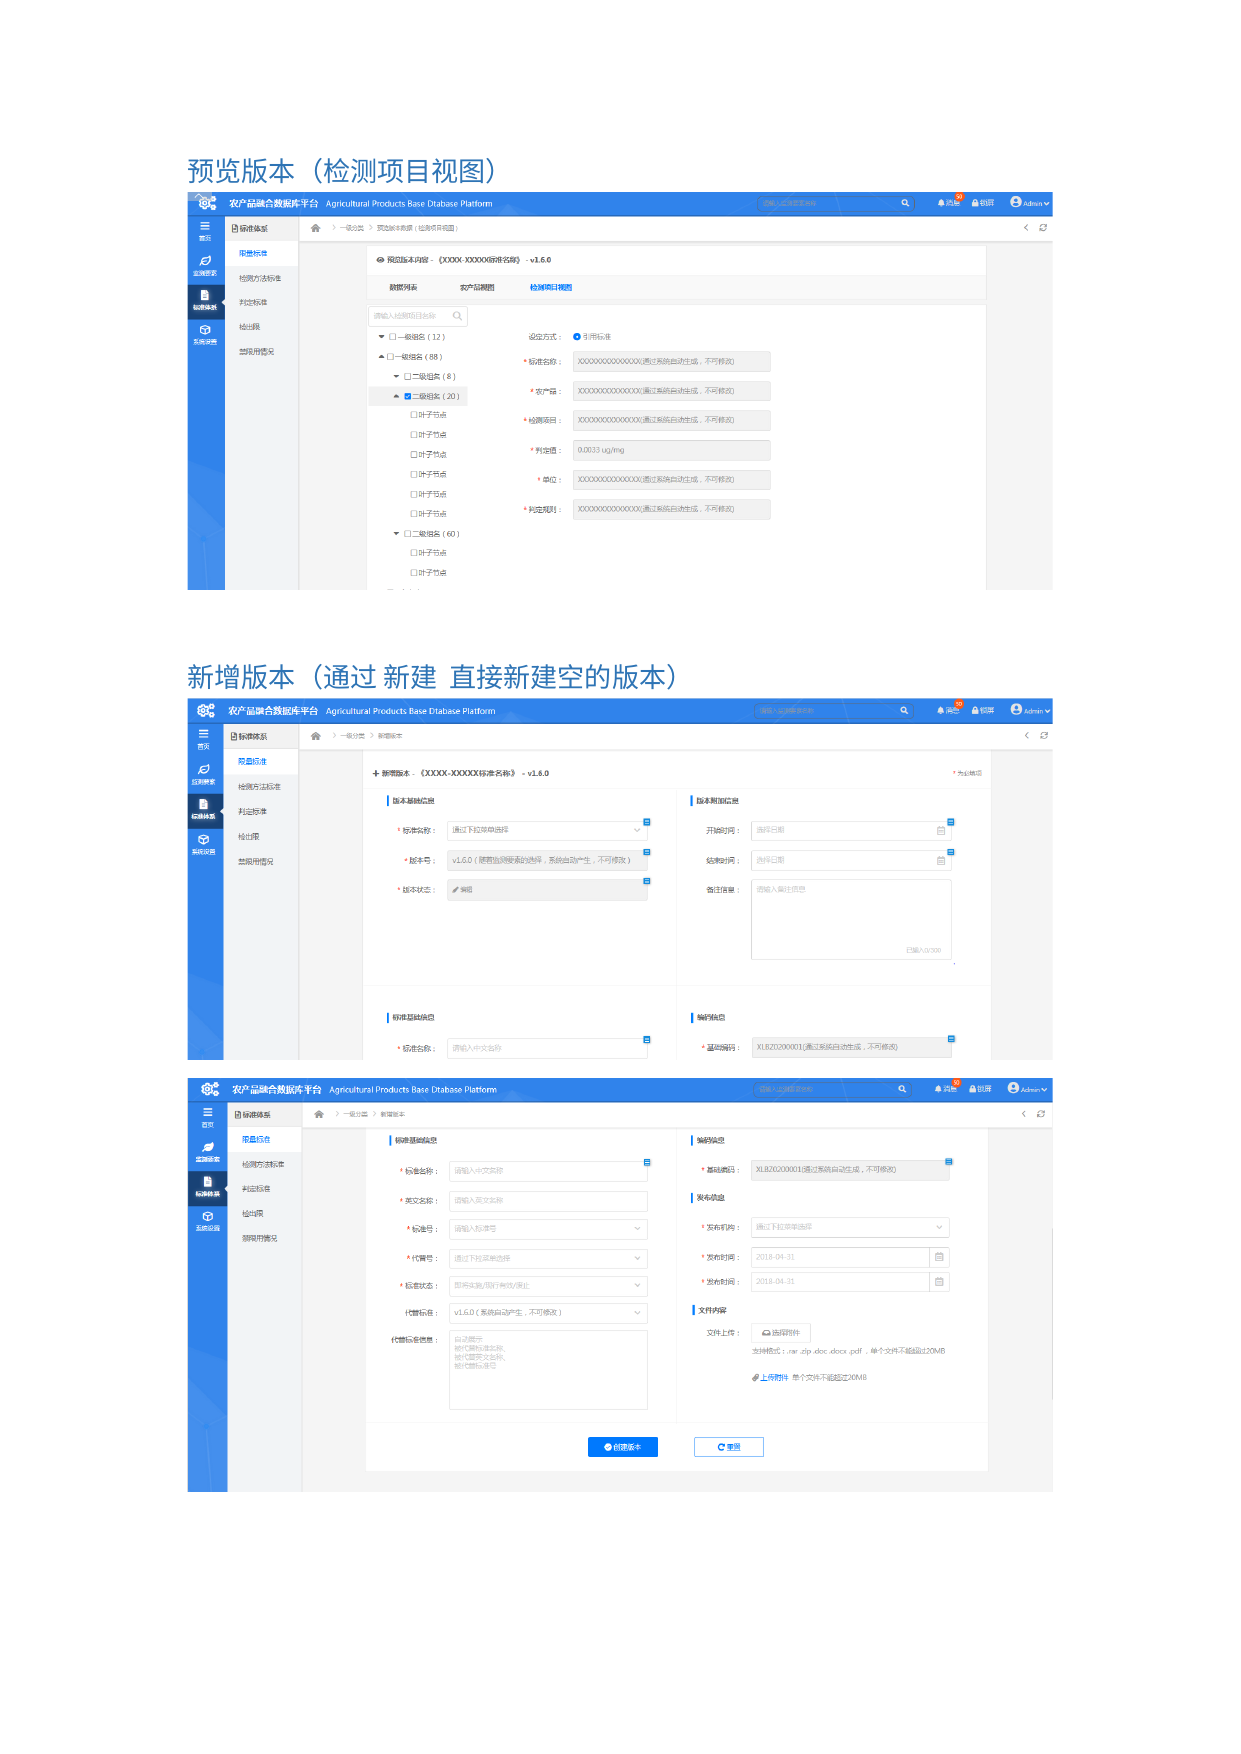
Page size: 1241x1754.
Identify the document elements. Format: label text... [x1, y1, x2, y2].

picture [187, 1078, 1053, 1492]
subtitle 新增版本（通过 新建 直接新建空的版本） [187, 656, 1053, 695]
picture [187, 698, 1053, 1060]
picture [187, 192, 1053, 590]
subtitle 预览版本（检测项目视图） [187, 150, 1053, 189]
